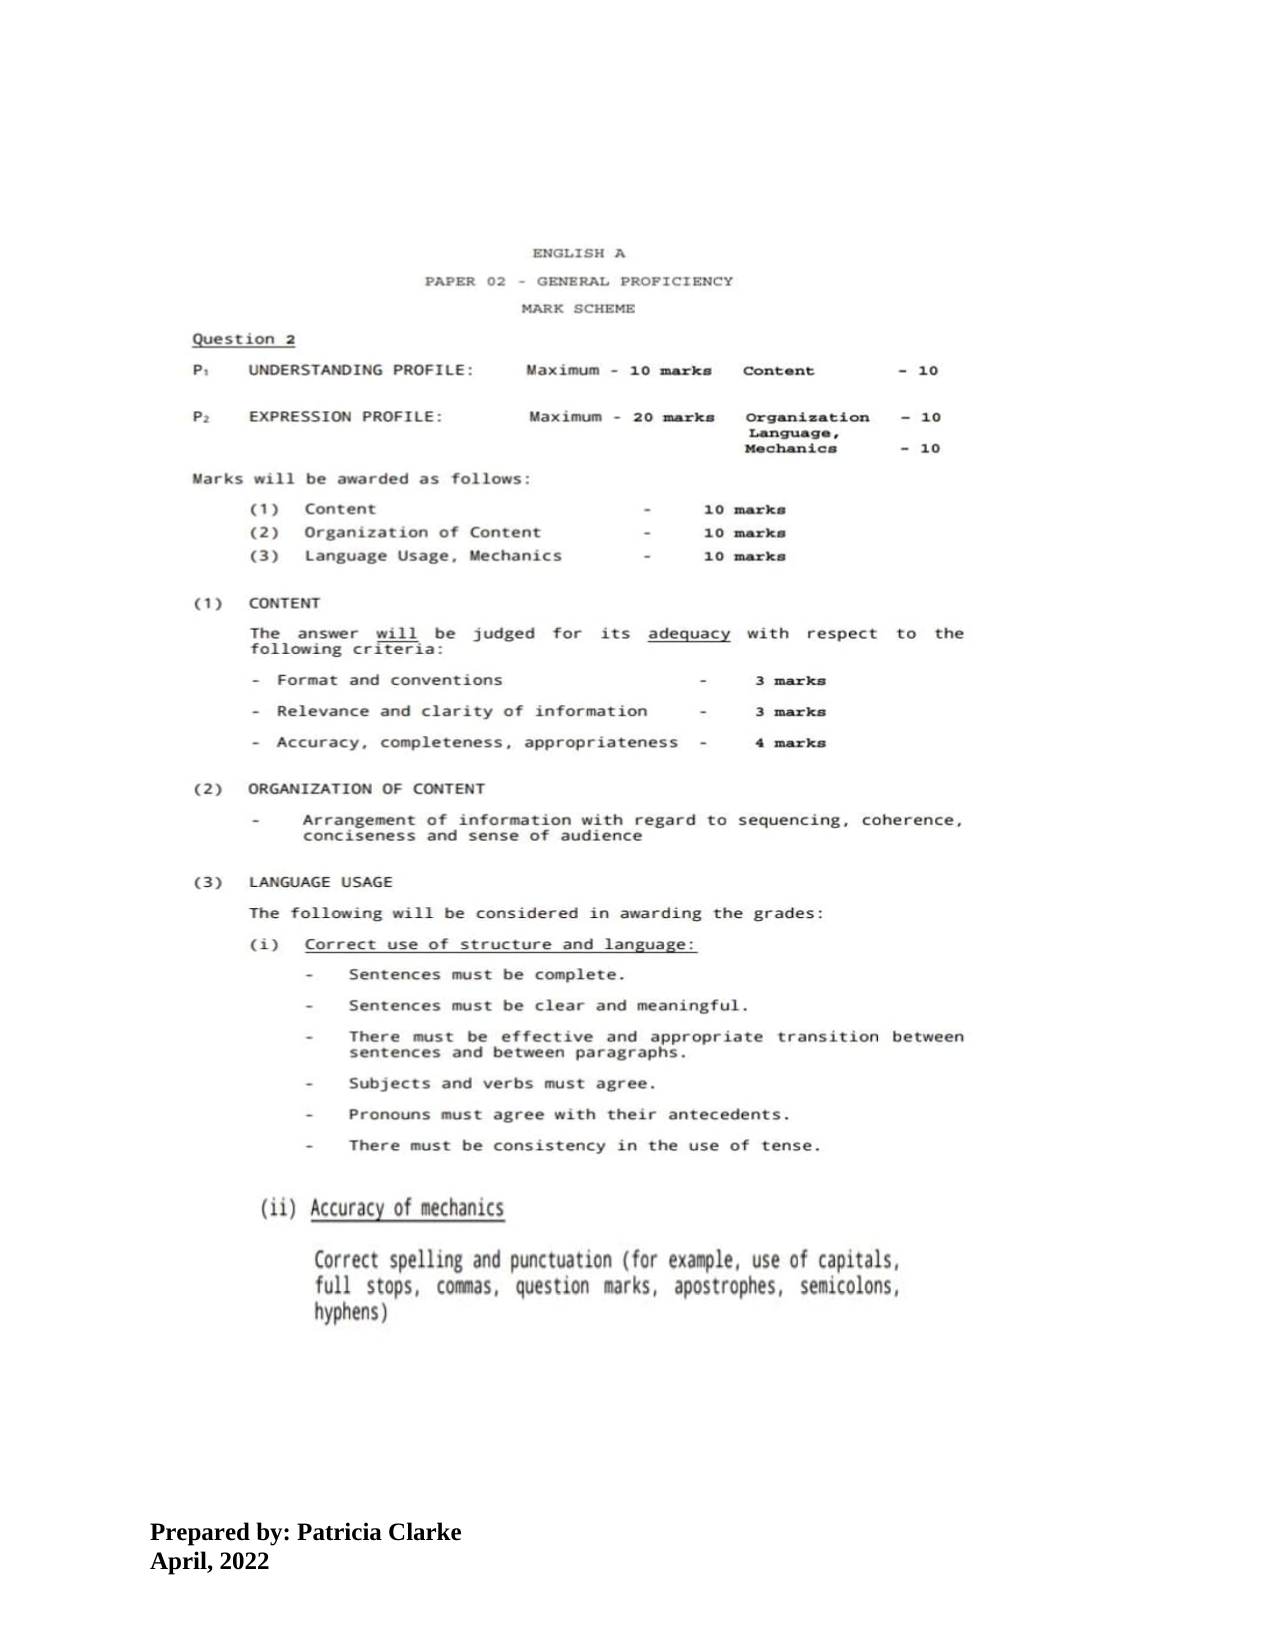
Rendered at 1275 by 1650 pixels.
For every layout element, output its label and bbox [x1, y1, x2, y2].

picture [150, 1175, 972, 1354]
picture [150, 210, 1024, 1173]
